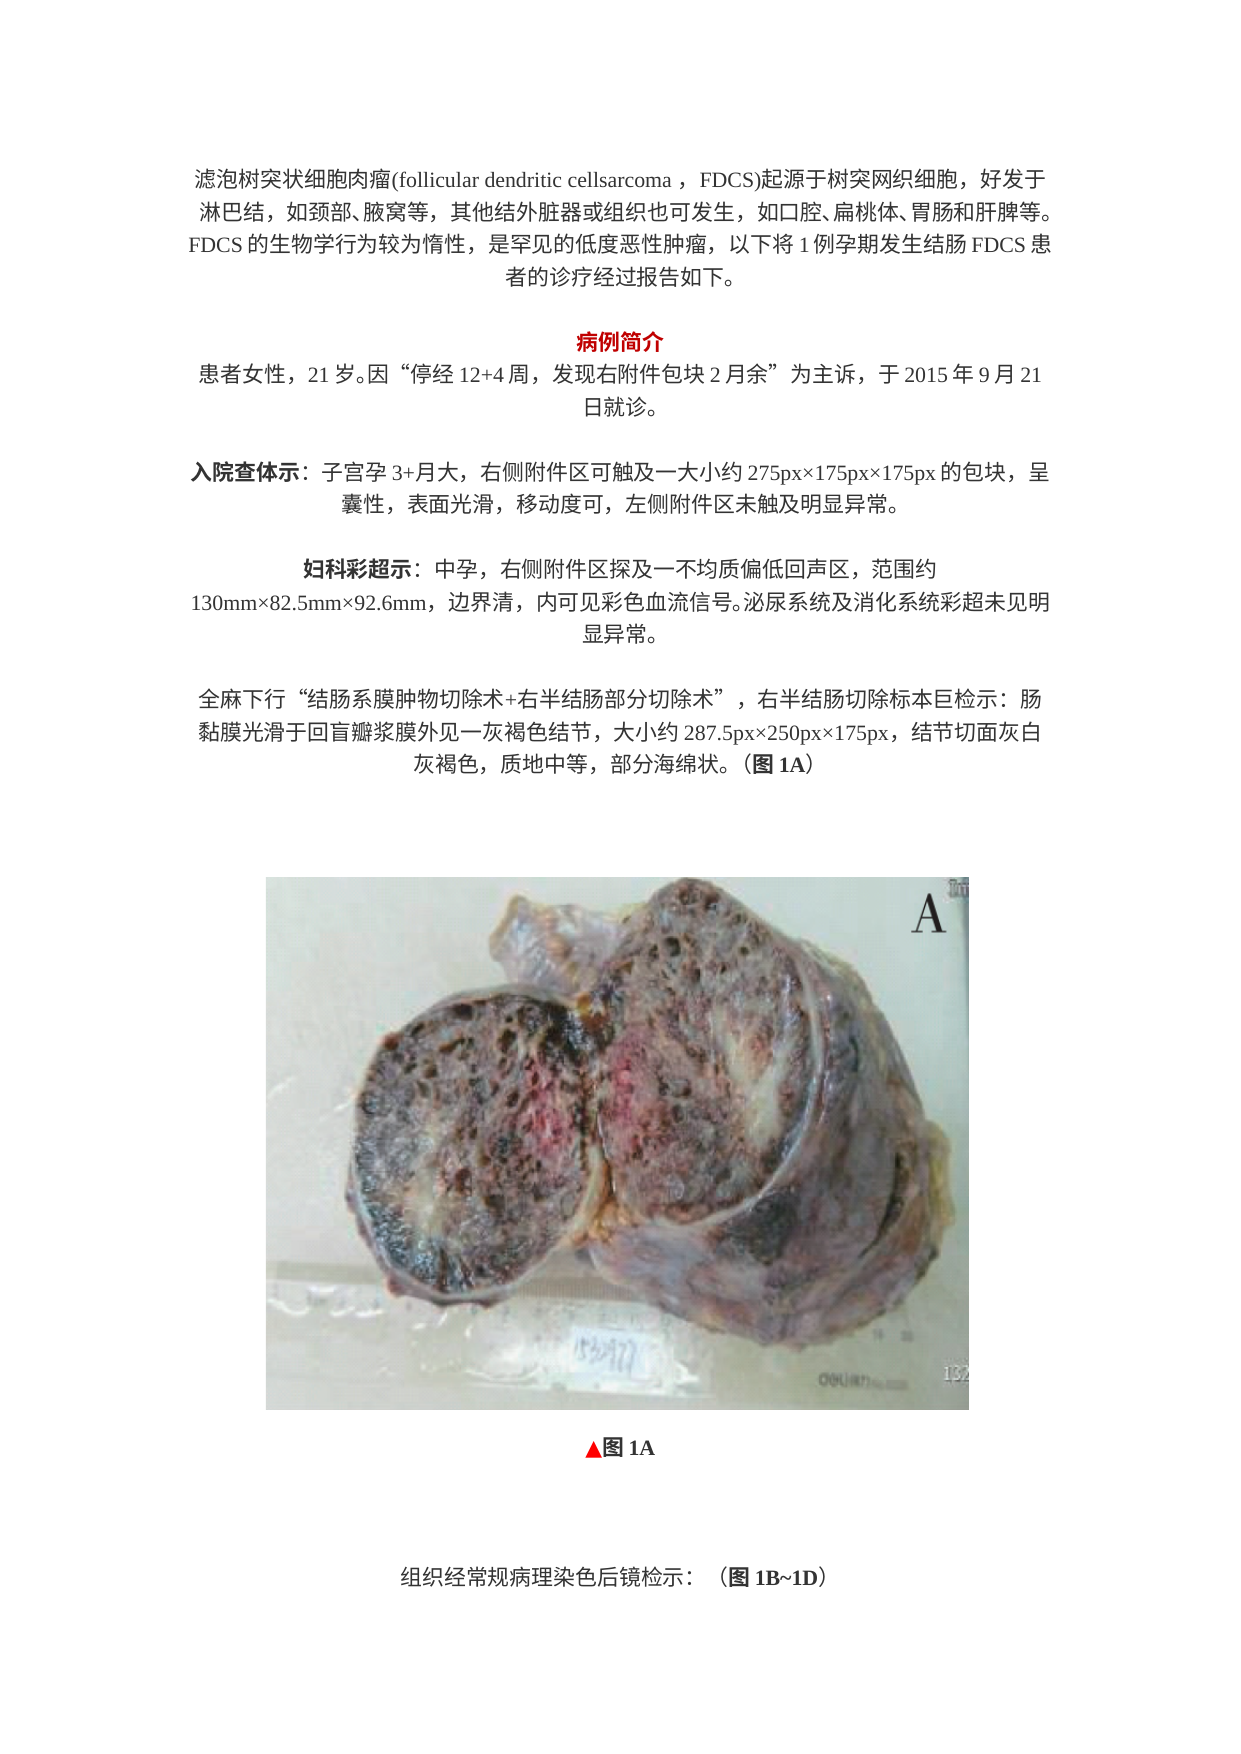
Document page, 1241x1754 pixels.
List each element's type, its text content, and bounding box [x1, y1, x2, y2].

text ▲图1A [187, 1429, 1053, 1462]
text 入院查体示：子宫孕3+月大，右侧附件区可触及一大小约275px×175px×175px的包块，呈囊性，表面光滑，移动度可，左侧附件区未触及明显异常｡ [187, 454, 1053, 519]
picture [265, 877, 969, 1410]
text 病例简介 [187, 324, 1053, 357]
text 患者女性，21岁｡因“停经12+4周，发现右附件包块2月余”为主诉，于2015年9月21日就诊｡ [187, 357, 1053, 422]
text 全麻下行“结肠系膜肿物切除术+右半结肠部分切除术”，右半结肠切除标本巨检示：肠黏膜光滑于回盲瓣浆膜外见一灰褐色结节，大小约287.5px×250px×175px，结节切面灰白灰褐色，质地中等，部分海绵状｡（图1A） [187, 682, 1053, 779]
text 妇科彩超示：中孕，右侧附件区探及一不均质偏低回声区，范围约130mm×82.5mm×92.6mm，边界清，内可见彩色血流信号｡泌尿系统及消化系统彩超未见明显异常｡ [187, 552, 1053, 649]
text 滤泡树突状细胞肉瘤(follicular dendritic cellsarcoma ，FDCS)起源于树突网织细胞，好发于淋巴结，如颈部､腋窝等，其他结外脏器或组织也可发生，如口腔､扁桃体､胃肠和肝脾等。FDCS的生物学行为较为惰性，是罕见的低度恶性肿瘤，以下将1例孕期发生结肠FDCS患者的诊疗经过报告如下｡ [187, 162, 1053, 292]
text 组织经常规病理染色后镜检示：（图1B~1D） [187, 1559, 1053, 1592]
